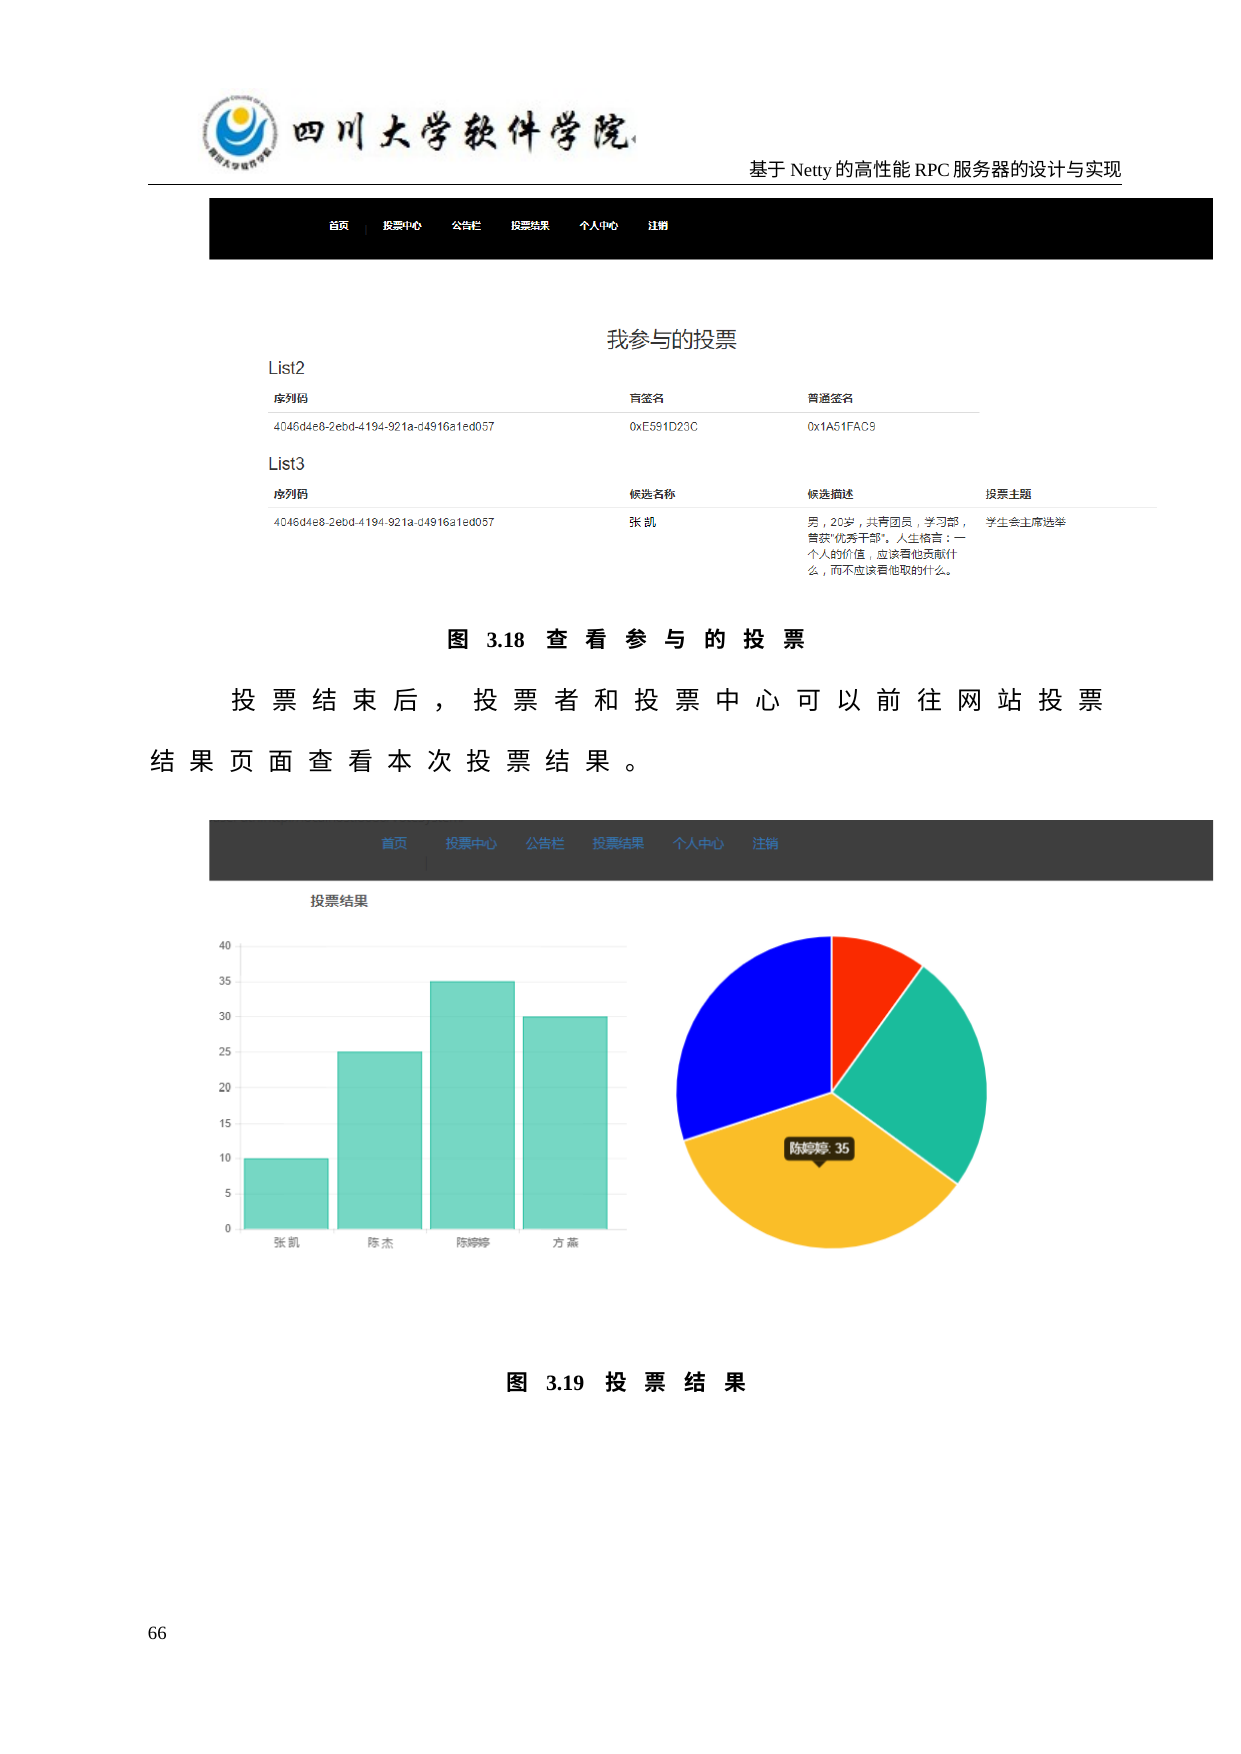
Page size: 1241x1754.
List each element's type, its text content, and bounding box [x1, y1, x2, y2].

picture [197, 88, 639, 177]
text 图3.19 投票结果 [150, 1350, 1120, 1411]
picture [209, 820, 1214, 1302]
text 投票结束后，投票者和投票中心可以前往网站投票结果页面查看本次投票结果。 [150, 668, 1120, 789]
picture [209, 198, 1213, 581]
text 图3.18 查看参与的投票 [150, 608, 1120, 668]
